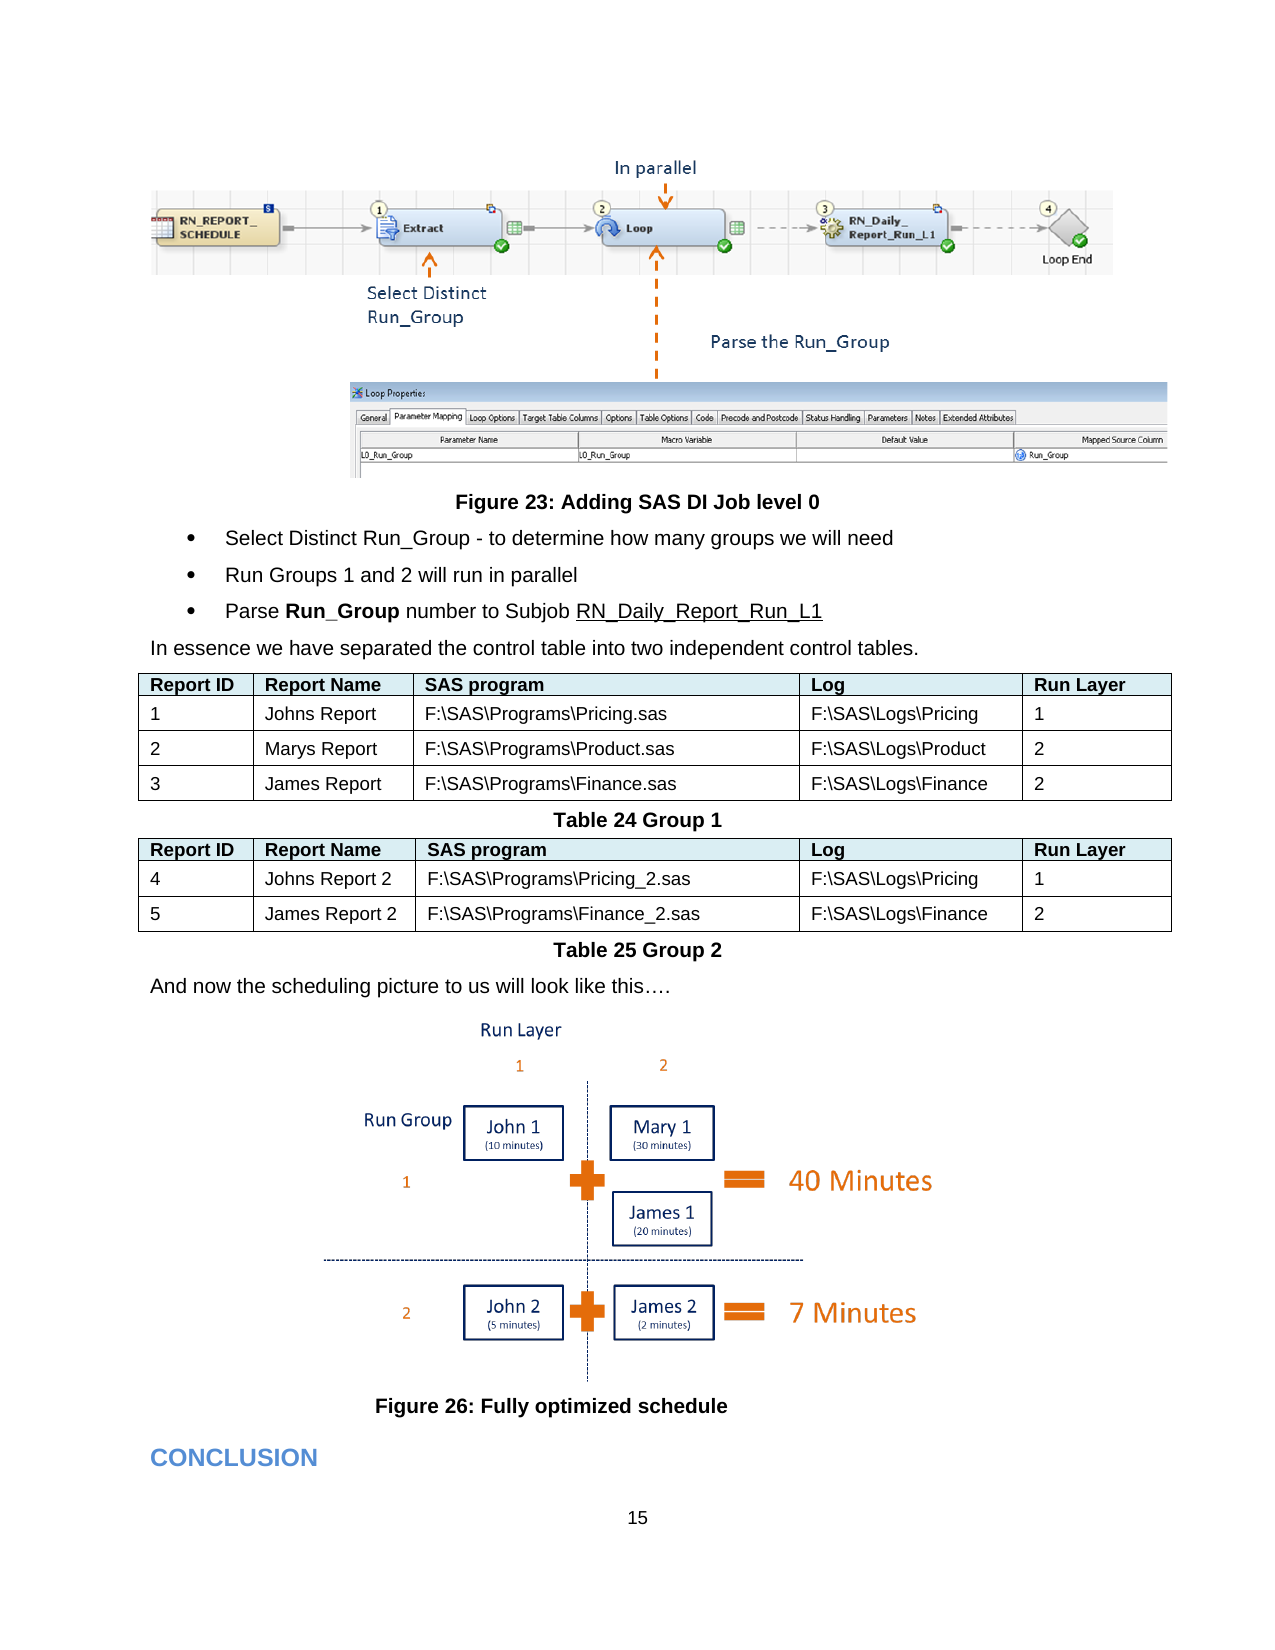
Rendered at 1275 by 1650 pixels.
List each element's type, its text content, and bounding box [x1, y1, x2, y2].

text In essence we have separated the control table into two independent control tables. [150, 636, 1125, 660]
table_cell 2 [1023, 766, 1171, 800]
table_header Report Name [254, 839, 415, 860]
list Run Groups 1 and 2 will run in parallel [187, 563, 1125, 587]
table_cell 1 [1023, 861, 1171, 896]
text Table 25 Group 2 [150, 938, 1125, 962]
table_header Log [800, 674, 1022, 695]
text And now the scheduling picture to us will look like this…. [150, 974, 1125, 998]
table_cell 2 [139, 731, 253, 765]
table_cell Johns Report [254, 696, 413, 730]
table_cell F:\SAS\Programs\Pricing_2.sas [416, 861, 799, 896]
table_cell Marys Report [254, 731, 413, 765]
table_header Report Name [254, 674, 413, 695]
list Select Distinct Run_Group - to determine how many groups we will need [187, 526, 1125, 550]
picture [150, 150, 1168, 478]
table_cell Johns Report 2 [254, 861, 415, 896]
table_cell 4 [139, 861, 253, 896]
table_cell F:\SAS\Logs\Finance [800, 766, 1022, 800]
table_cell F:\SAS\Logs\Finance [800, 897, 1022, 931]
table_header Report ID [139, 674, 253, 695]
table_cell 3 [139, 766, 253, 800]
text Table 24 Group 1 [150, 808, 1125, 832]
table_cell F:\SAS\Programs\Finance_2.sas [416, 897, 799, 931]
table_header SAS program [414, 674, 799, 695]
table_cell F:\SAS\Programs\Product.sas [414, 731, 799, 765]
table_cell 1 [139, 696, 253, 730]
table_cell 1 [1023, 696, 1171, 730]
table_cell 2 [1023, 731, 1171, 765]
table_cell James Report 2 [254, 897, 415, 931]
table_cell 2 [1023, 897, 1171, 931]
table_cell F:\SAS\Logs\Product [800, 731, 1022, 765]
table_cell F:\SAS\Logs\Pricing [800, 696, 1022, 730]
table_cell F:\SAS\Programs\Pricing.sas [414, 696, 799, 730]
list Parse Run_Group number to Subjob RN_Daily_Report_Run_L1 [187, 599, 1125, 623]
table_header Report ID [139, 839, 253, 860]
subtitle Conclusion [150, 1443, 1125, 1472]
table_cell F:\SAS\Logs\Pricing [800, 861, 1022, 896]
text Figure 23: Adding SAS DI Job level 0 [150, 490, 1125, 514]
table_cell James Report [254, 766, 413, 800]
table_header Run Layer [1023, 839, 1171, 860]
picture [323, 1010, 952, 1382]
text Figure 26: Fully optimized schedule [150, 1394, 1125, 1418]
table_header SAS program [416, 839, 799, 860]
table_header Run Layer [1023, 674, 1171, 695]
table_cell F:\SAS\Programs\Finance.sas [414, 766, 799, 800]
table_cell 5 [139, 897, 253, 931]
table_header Log [800, 839, 1022, 860]
